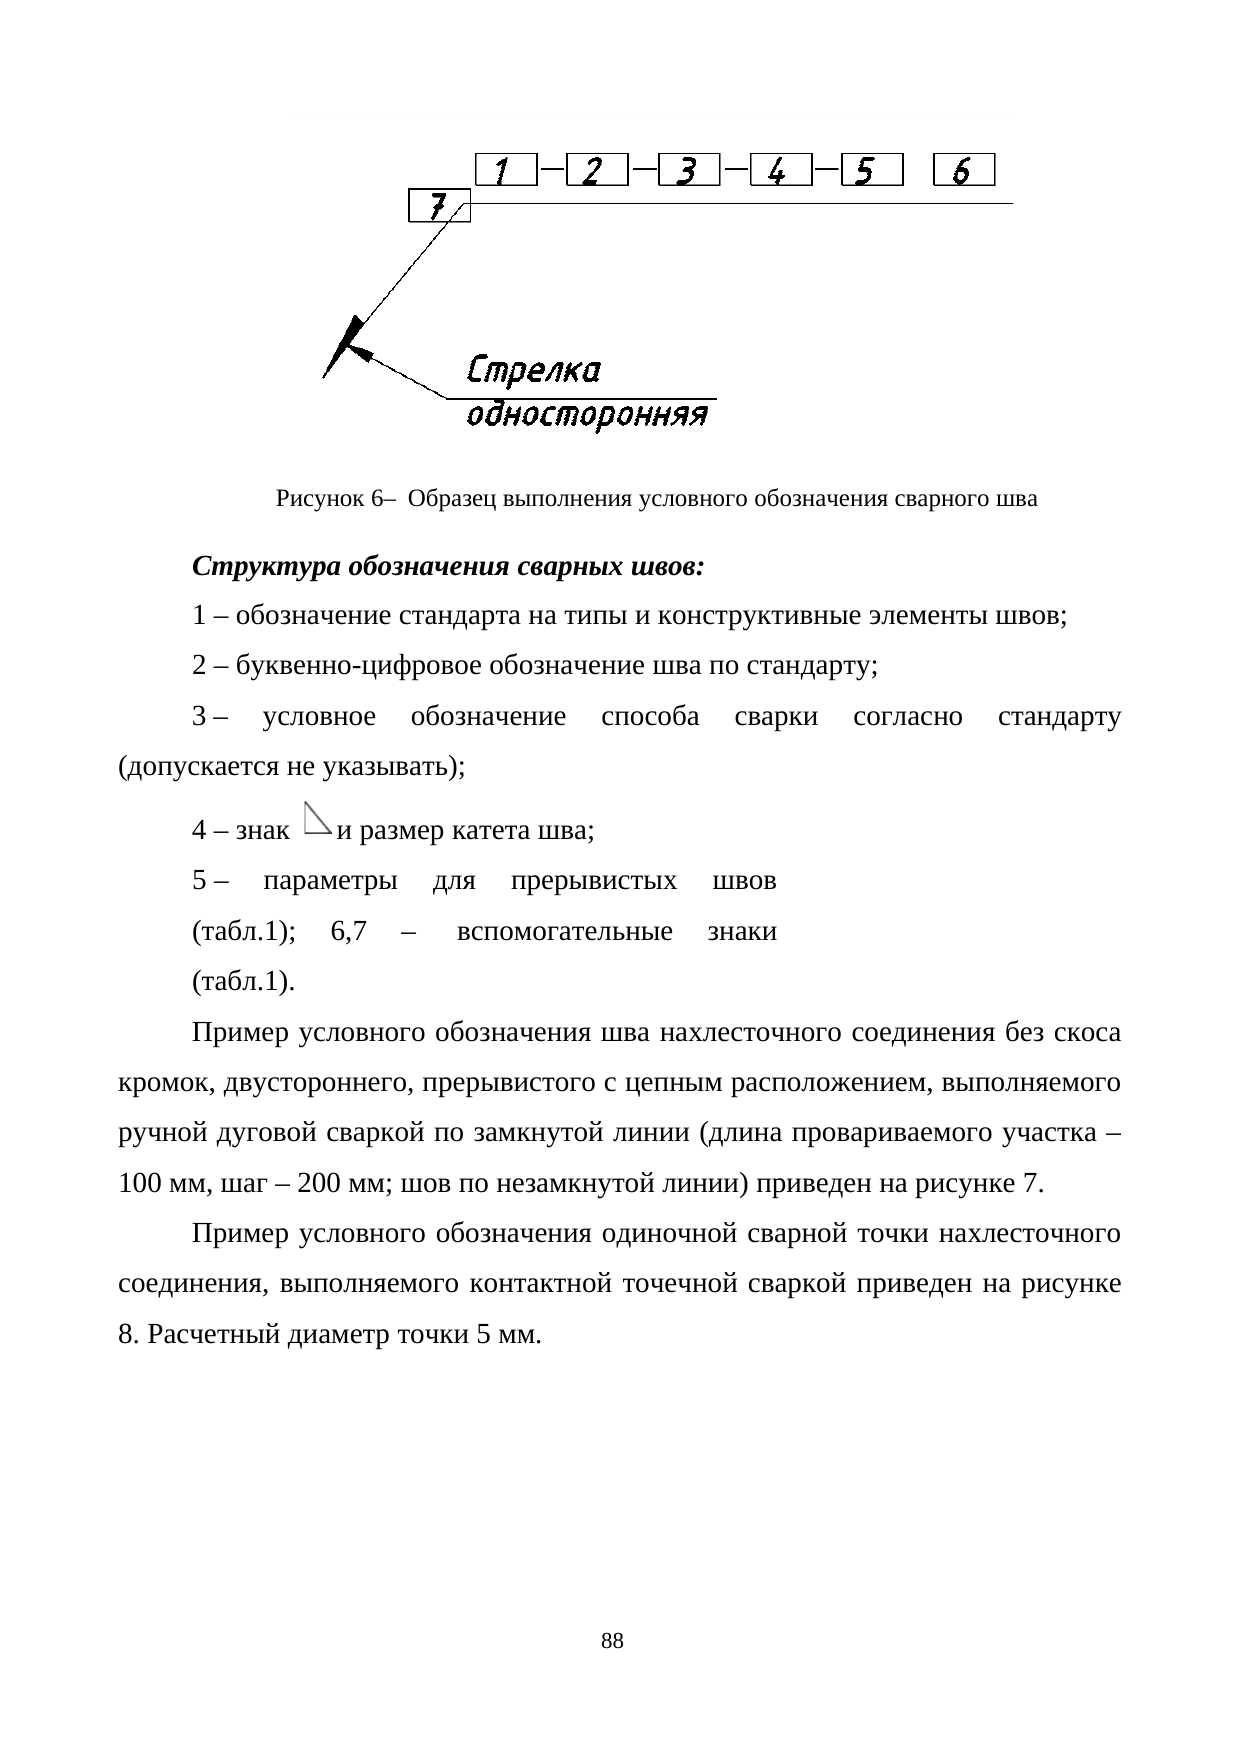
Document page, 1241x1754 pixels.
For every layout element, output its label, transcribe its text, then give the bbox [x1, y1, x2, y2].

list – условное обозначение способа сварки согласно стандарту (допускается не указывать); [118, 698, 1122, 782]
text 1 – обозначение стандарта на типы и конструктивные элементы швов; 2 – буквенно-цифровое обозначение шва по стандарту; [192, 597, 1068, 681]
list – параметры для прерывистых швов (табл.1); 6,7 – вспомогательные знаки (табл.1). [192, 862, 777, 997]
list – знак и размер катета шва; [192, 812, 1215, 846]
subtitle Структура обозначения сварных швов: [192, 548, 1215, 581]
text Пример условного обозначения шва нахлесточного соединения без скоса кромок, двустороннего, прерывистого с цепным расположением, выполняемого ручной дуговой сваркой по замкнутой линии (длина провариваемого участка – 100 мм, шаг – 200 мм; шов по незамкнутой линии) приведен на рисунке 7. [118, 1014, 1122, 1198]
picture [289, 116, 1020, 447]
picture [304, 800, 332, 812]
text Рисунок 6– Образец выполнения условного обозначения сварного шва [99, 483, 1214, 512]
text Пример условного обозначения одиночной сварной точки нахлесточного соединения, выполняемого контактной точечной сваркой приведен на рисунке 8. Расчетный диаметр точки 5 мм. [118, 1215, 1122, 1349]
